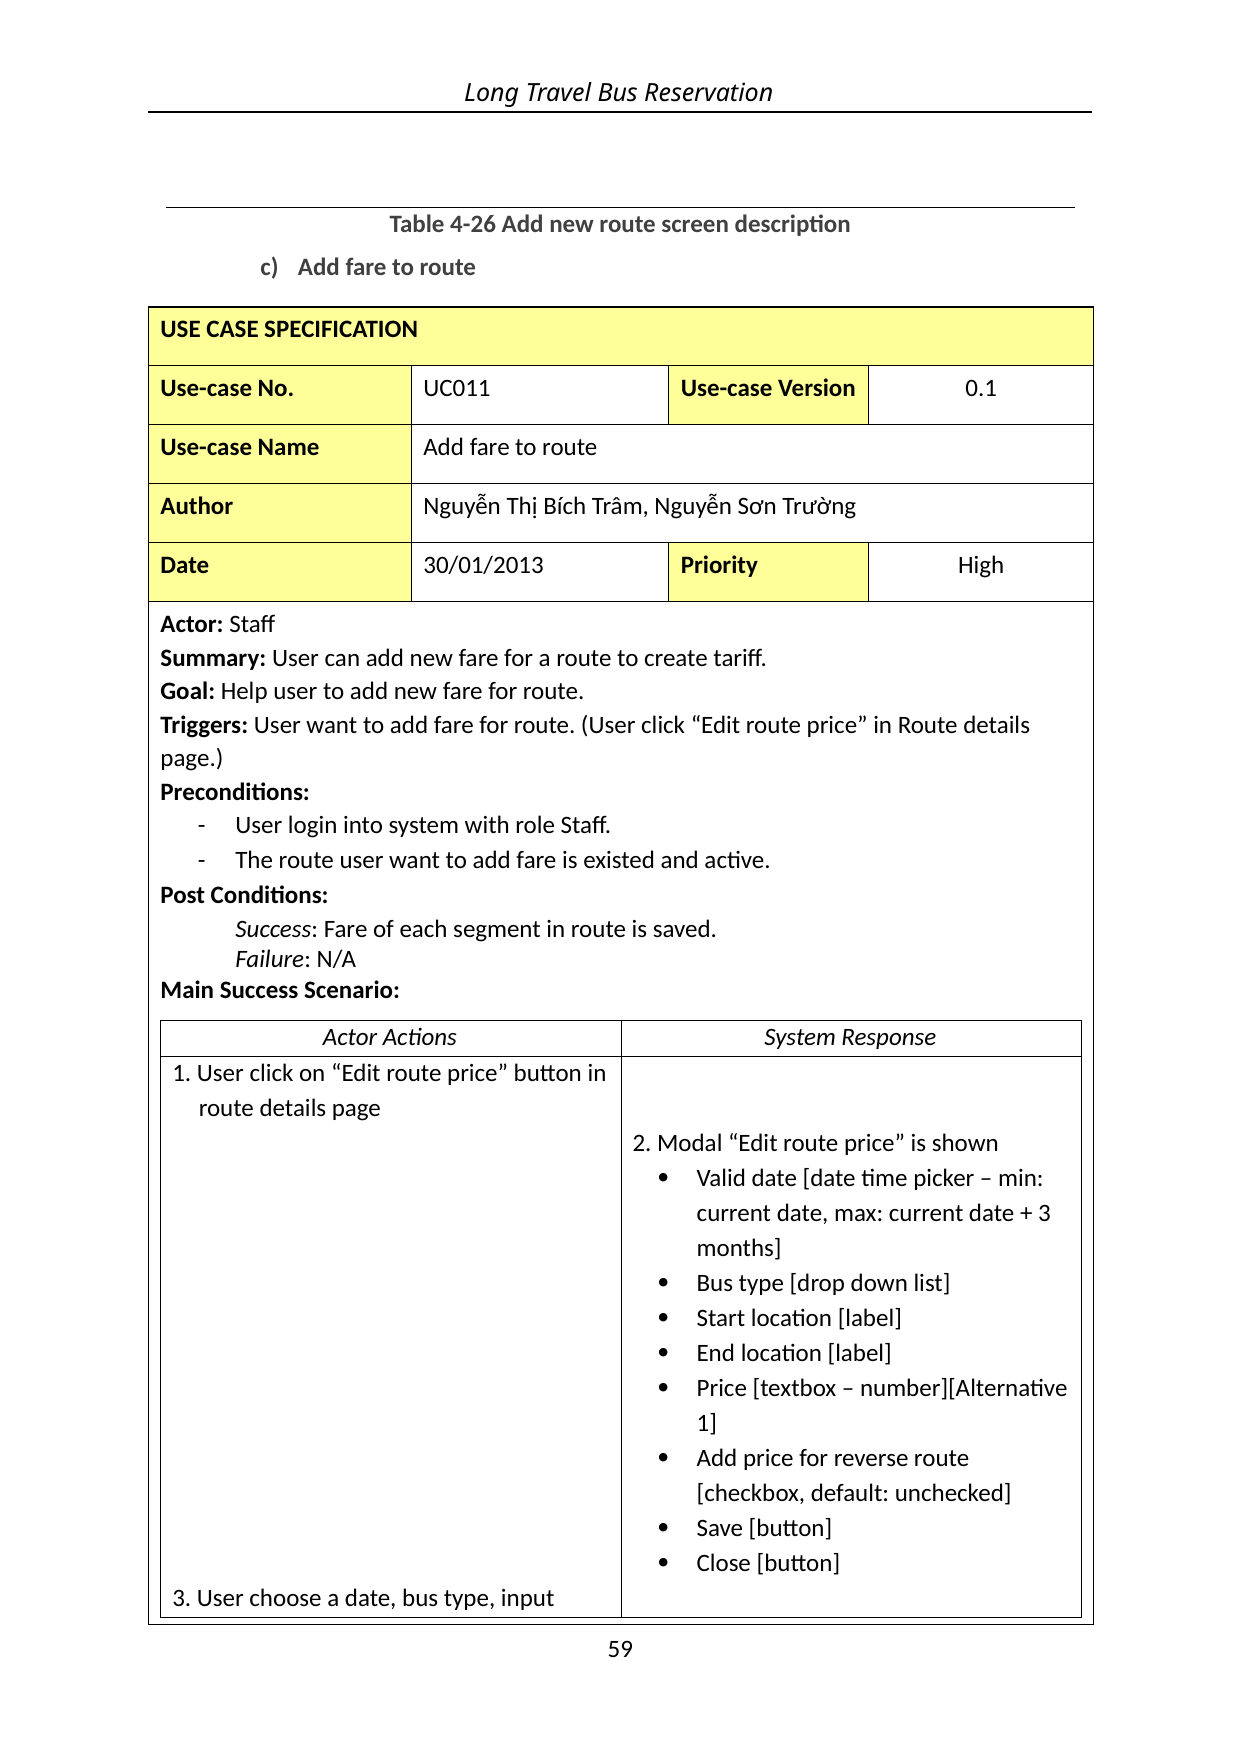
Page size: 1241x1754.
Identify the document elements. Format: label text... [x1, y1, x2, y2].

list Add fare to route [260, 251, 1092, 281]
table_cell Use-case No. [149, 366, 411, 424]
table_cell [149, 602, 1093, 1624]
table_cell Add fare to route [412, 425, 1093, 483]
text Table 4-26 Add new route screen description [148, 208, 1092, 238]
table_cell 0.1 [869, 366, 1093, 424]
table_cell Priority [669, 543, 868, 601]
table_cell Use-case Version [669, 366, 868, 424]
table_cell UC011 [412, 366, 668, 424]
table_cell High [869, 543, 1093, 601]
table_cell Nguyễn Thị Bích Trâm, Nguyễn Sơn Trường [412, 484, 1093, 542]
table_header USE CASE SPECIFICATION [149, 308, 1093, 365]
table_cell Use-case Name [149, 425, 411, 483]
table_cell 30/01/2013 [412, 543, 668, 601]
table_cell Author [149, 484, 411, 542]
table_cell Date [149, 543, 411, 601]
